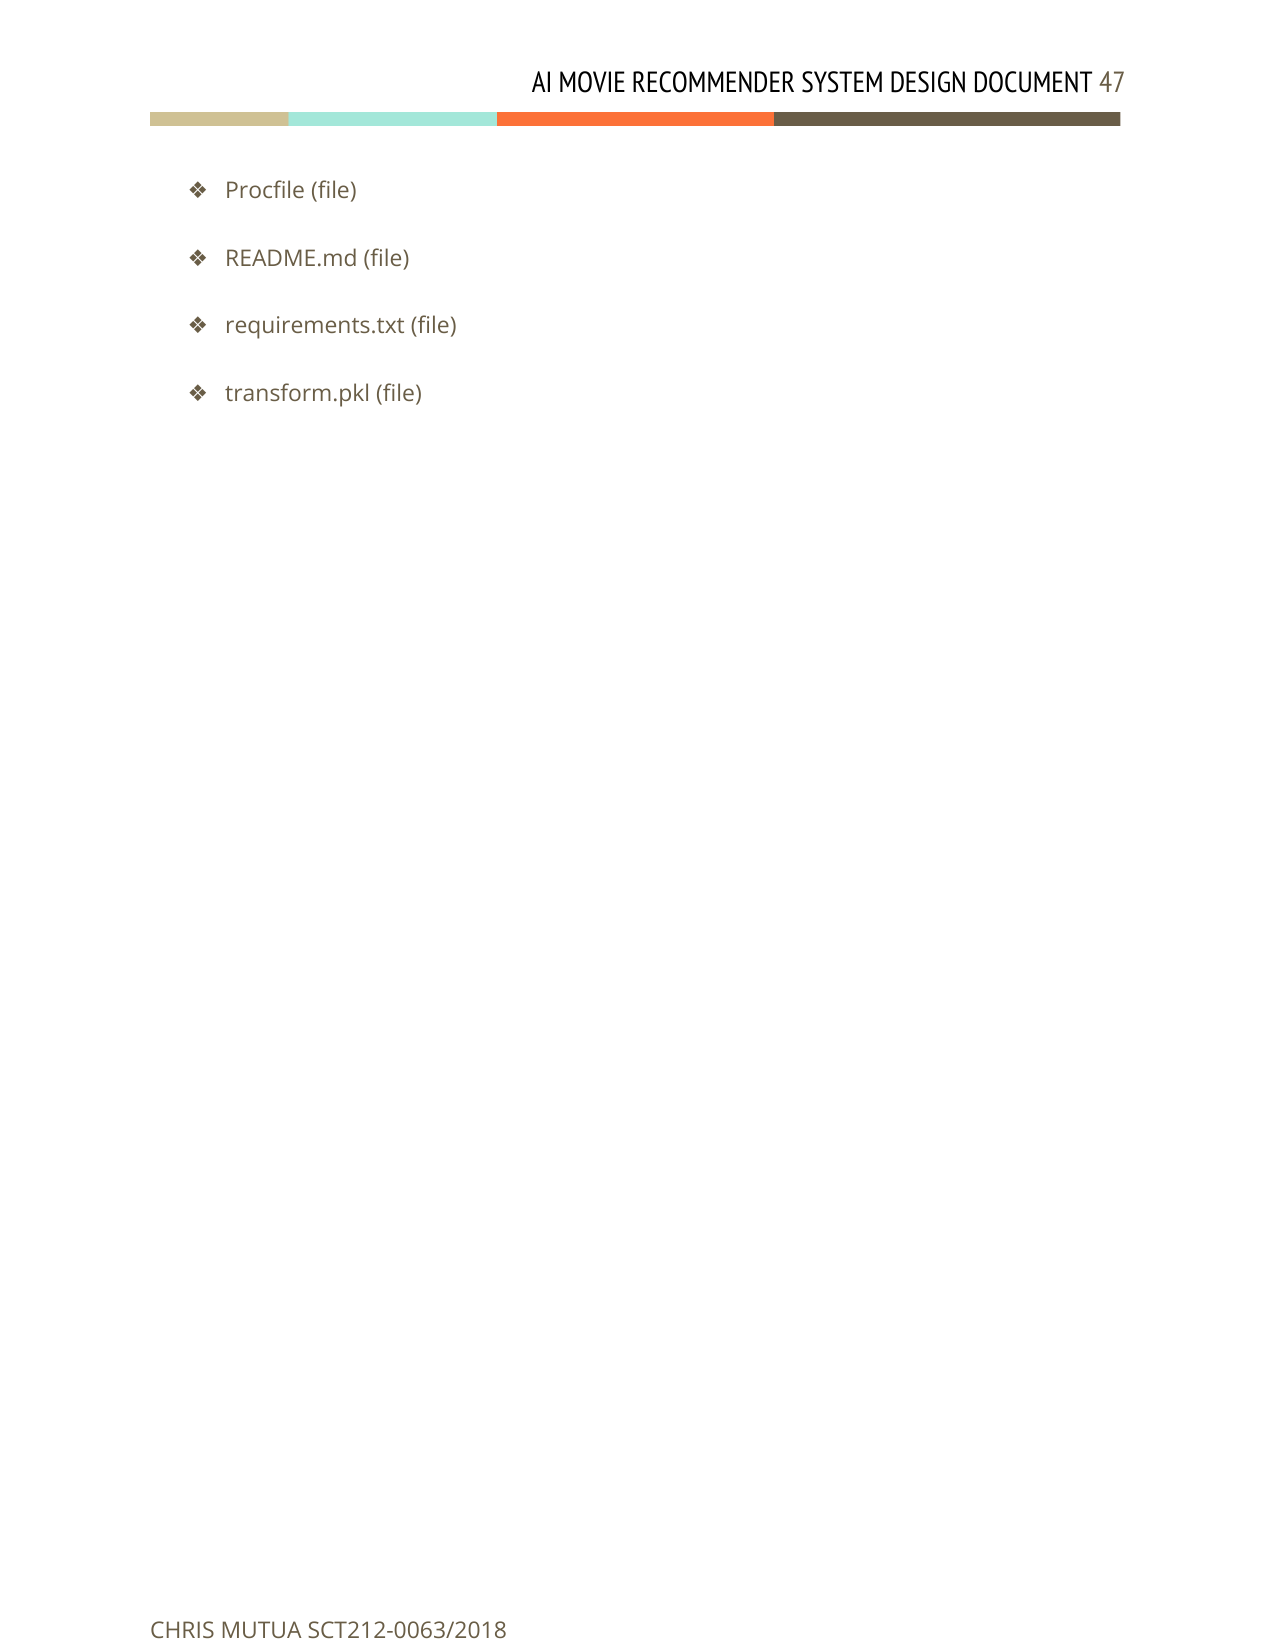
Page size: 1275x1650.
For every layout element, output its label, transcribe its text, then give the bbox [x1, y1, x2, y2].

list Procfile (file) [187, 165, 1125, 212]
list README.md (file) [187, 232, 1125, 279]
picture [150, 112, 1121, 126]
list requirements.txt (file) [187, 299, 1125, 347]
list transform.pkl (file) [187, 367, 1125, 414]
